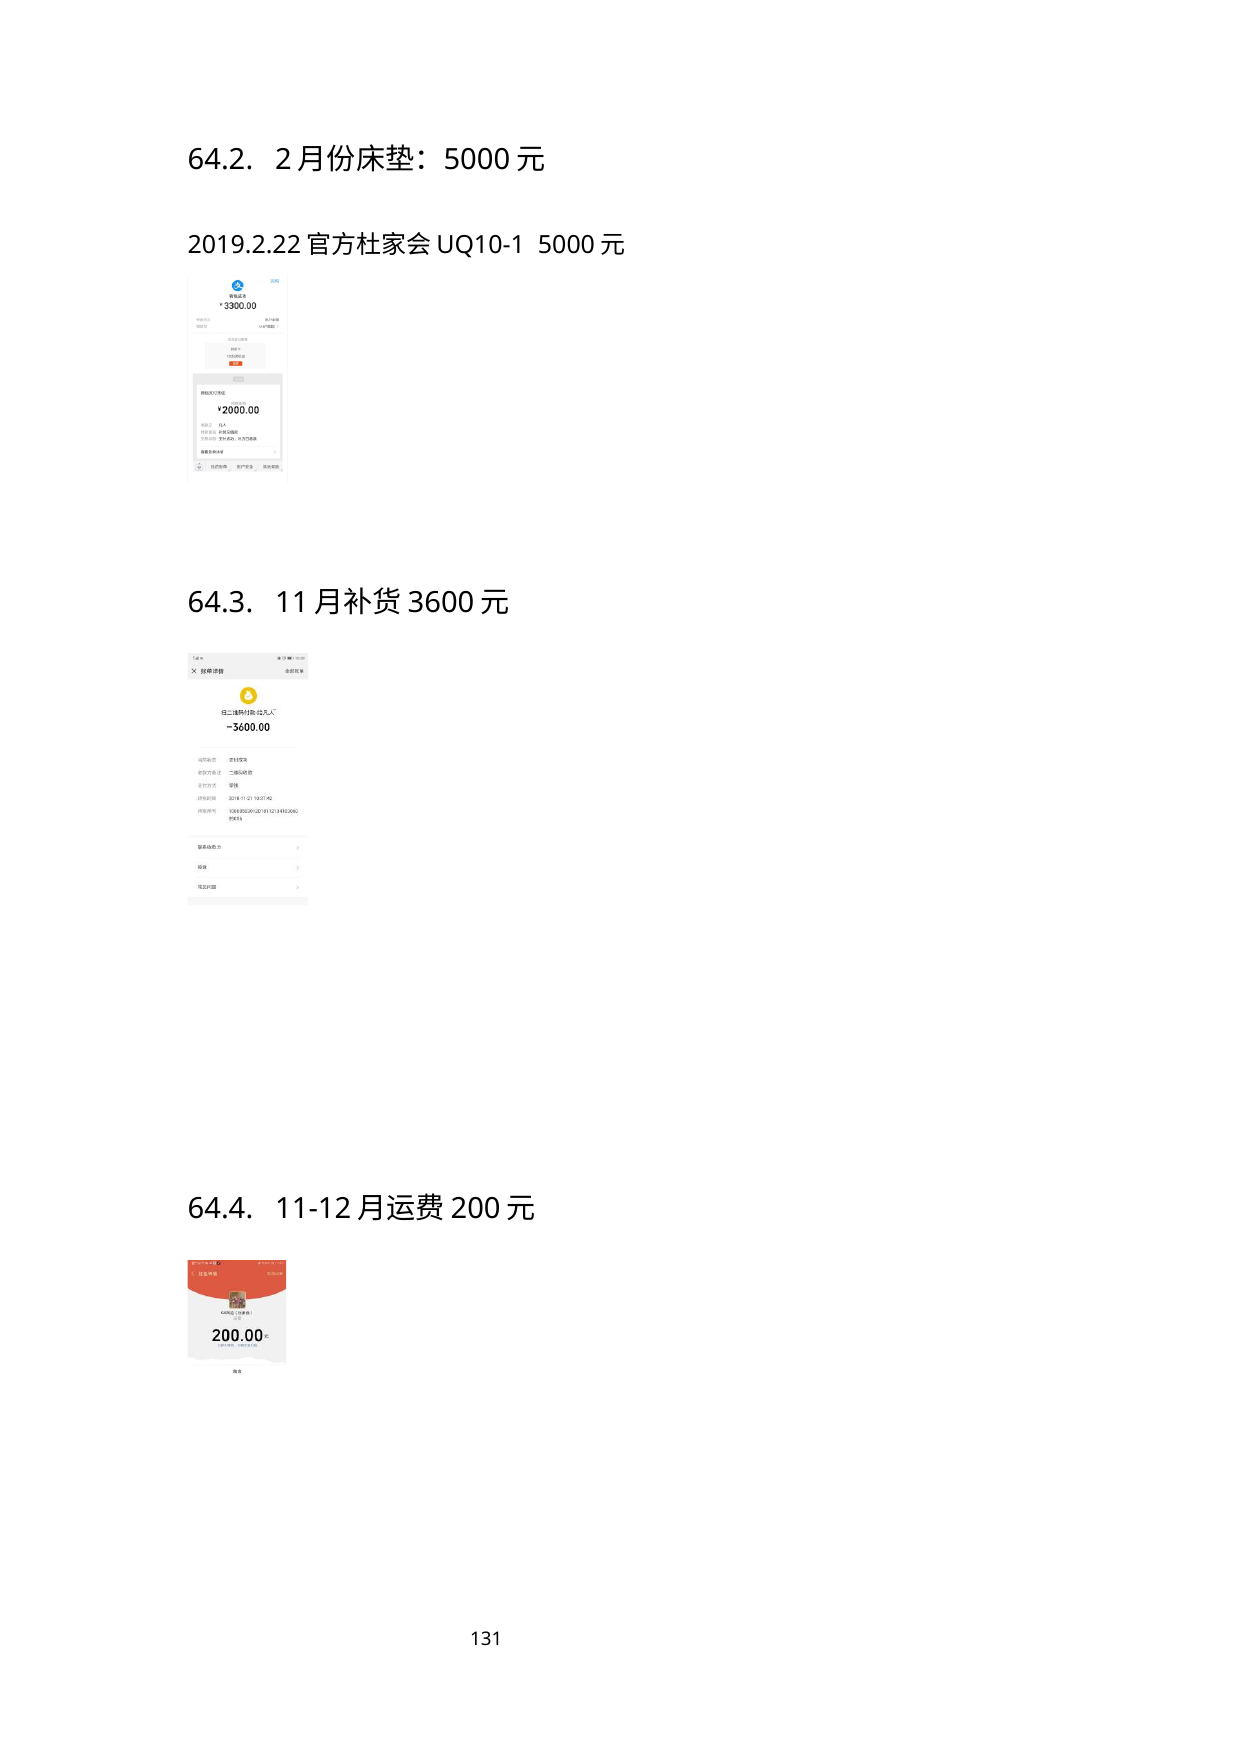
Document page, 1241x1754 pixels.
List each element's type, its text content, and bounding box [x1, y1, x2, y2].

subtitle 11-12月运费200元 [187, 1174, 1053, 1239]
subtitle 11月补货3600元 [187, 568, 1053, 633]
picture [187, 653, 309, 905]
picture [187, 1260, 287, 1465]
subtitle 2月份床垫：5000元 [187, 124, 1053, 189]
picture [187, 275, 288, 484]
text 2019.2.22官方杜家会UQ10-1 5000元 [187, 210, 1053, 275]
